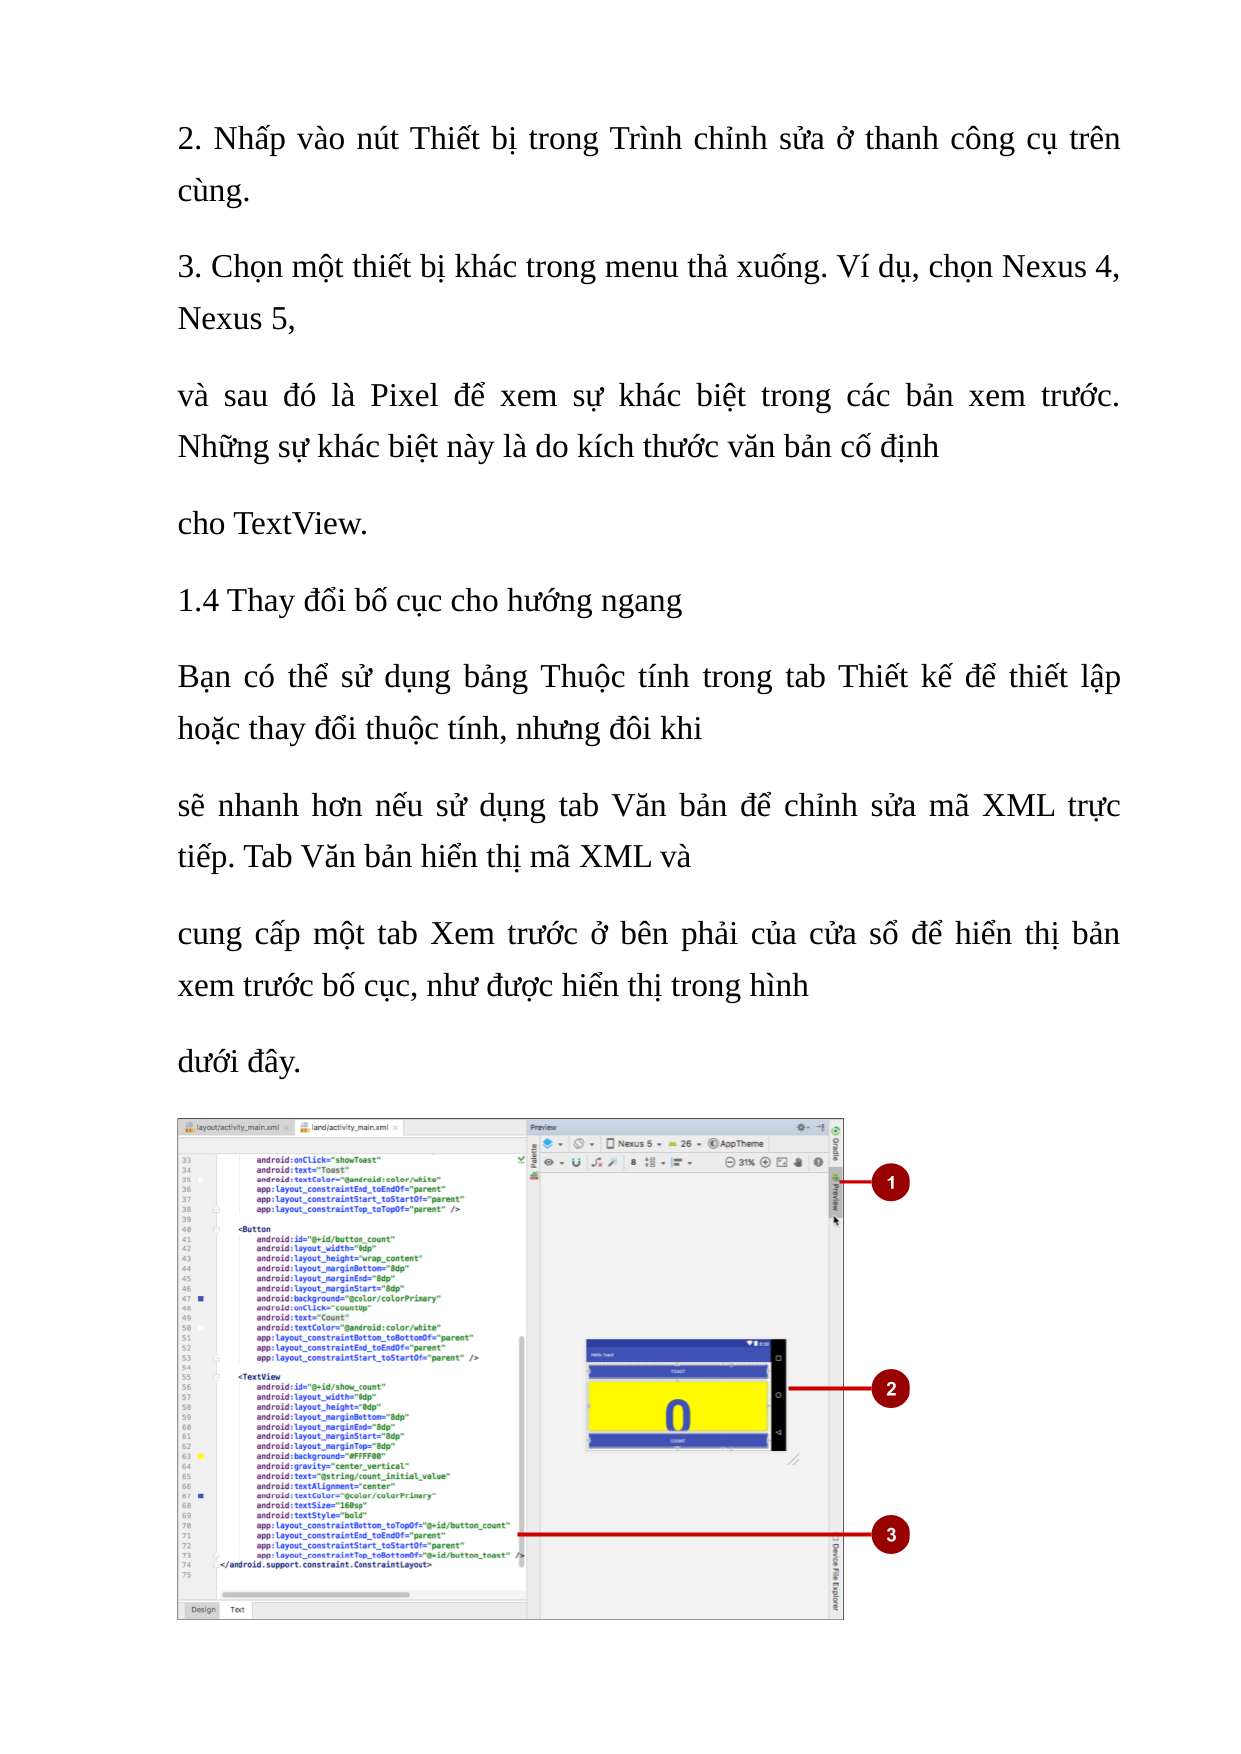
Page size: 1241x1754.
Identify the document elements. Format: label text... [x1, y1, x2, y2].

text 2. Nhấp vào nút Thiết bị trong Trình chỉnh sửa ở thanh công cụ trên cùng. [177, 118, 1122, 208]
text cung cấp một tab Xem trước ở bên phải của cửa sổ để hiển thị bản xem trước bố cục, như được hiển thị trong hình [177, 913, 1122, 1003]
text 1.4 Thay đổi bố cục cho hướng ngang [177, 580, 1122, 618]
text dưới đây. [177, 1041, 1122, 1080]
picture [177, 1118, 910, 1620]
text và sau đó là Pixel để xem sự khác biệt trong các bản xem trước. Những sự khác biệt này là do kích thước văn bản cố định [177, 375, 1122, 465]
text Bạn có thể sử dụng bảng Thuộc tính trong tab Thiết kế để thiết lập hoặc thay đổi thuộc tính, nhưng đôi khi [177, 656, 1122, 746]
text sẽ nhanh hơn nếu sử dụng tab Văn bản để chỉnh sửa mã XML trực tiếp. Tab Văn bản hiển thị mã XML và [177, 785, 1122, 875]
text 3. Chọn một thiết bị khác trong menu thả xuống. Ví dụ, chọn Nexus 4, Nexus 5, [177, 246, 1122, 336]
text cho TextView. [177, 503, 1122, 541]
